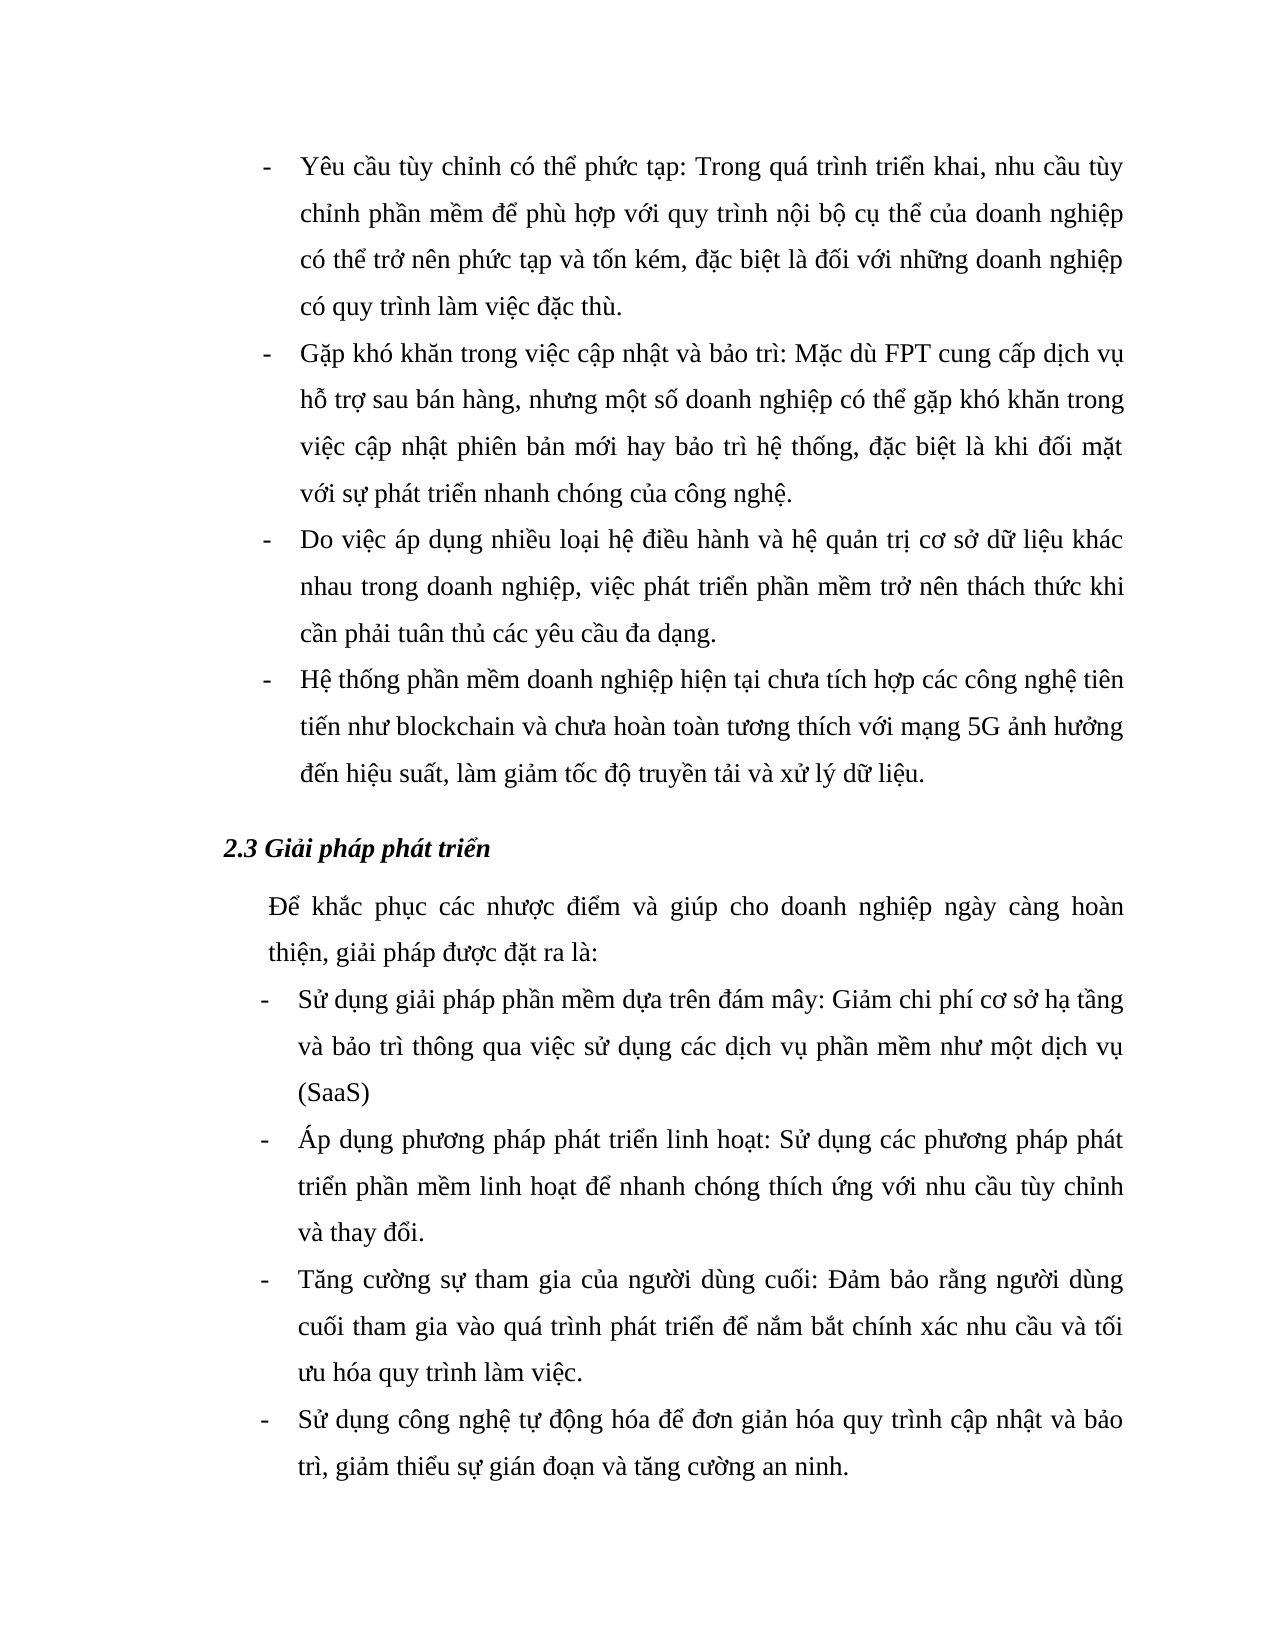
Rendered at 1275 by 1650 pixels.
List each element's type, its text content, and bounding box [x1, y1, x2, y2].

list Sử dụng giải pháp phần mềm dựa trên đám mây: Giảm chi phí cơ sở hạ tầng và bảo trì thông qua việc sử dụng các dịch vụ phần mềm như một dịch vụ (SaaS) [260, 983, 1125, 1108]
list Do việc áp dụng nhiều loại hệ điều hành và hệ quản trị cơ sở dữ liệu khác nhau trong doanh nghiệp, việc phát triển phần mềm trở nên thách thức khi cần phải tuân thủ các yêu cầu đa dạng. [262, 523, 1125, 648]
text Để khắc phục các nhược điểm và giúp cho doanh nghiệp ngày càng hoàn thiện, giải pháp được đặt ra là: [268, 890, 1125, 968]
list Áp dụng phương pháp phát triển linh hoạt: Sử dụng các phương pháp phát triển phần mềm linh hoạt để nhanh chóng thích ứng với nhu cầu tùy chỉnh và thay đổi. [260, 1123, 1125, 1248]
list Yêu cầu tùy chỉnh có thể phức tạp: Trong quá trình triển khai, nhu cầu tùy chỉnh phần mềm để phù hợp với quy trình nội bộ cụ thể của doanh nghiệp có thể trở nên phức tạp và tốn kém, đặc biệt là đối với những doanh nghiệp có quy trình làm việc đặc thù. [262, 150, 1125, 321]
list Tăng cường sự tham gia của người dùng cuối: Đảm bảo rằng người dùng cuối tham gia vào quá trình phát triển để nắm bắt chính xác nhu cầu và tối ưu hóa quy trình làm việc. [260, 1263, 1125, 1388]
list Gặp khó khăn trong việc cập nhật và bảo trì: Mặc dù FPT cung cấp dịch vụ hỗ trợ sau bán hàng, nhưng một số doanh nghiệp có thể gặp khó khăn trong việc cập nhật phiên bản mới hay bảo trì hệ thống, đặc biệt là khi đối mặt với sự phát triển nhanh chóng của công nghệ. [262, 337, 1125, 508]
list Hệ thống phần mềm doanh nghiệp hiện tại chưa tích hợp các công nghệ tiên tiến như blockchain và chưa hoàn toàn tương thích với mạng 5G ảnh hưởng đến hiệu suất, làm giảm tốc độ truyền tải và xử lý dữ liệu. [262, 663, 1125, 788]
list Sử dụng công nghệ tự động hóa để đơn giản hóa quy trình cập nhật và bảo trì, giảm thiểu sự gián đoạn và tăng cường an ninh. [260, 1403, 1125, 1481]
subtitle 2.3 Giải pháp phát triển [150, 832, 1117, 863]
